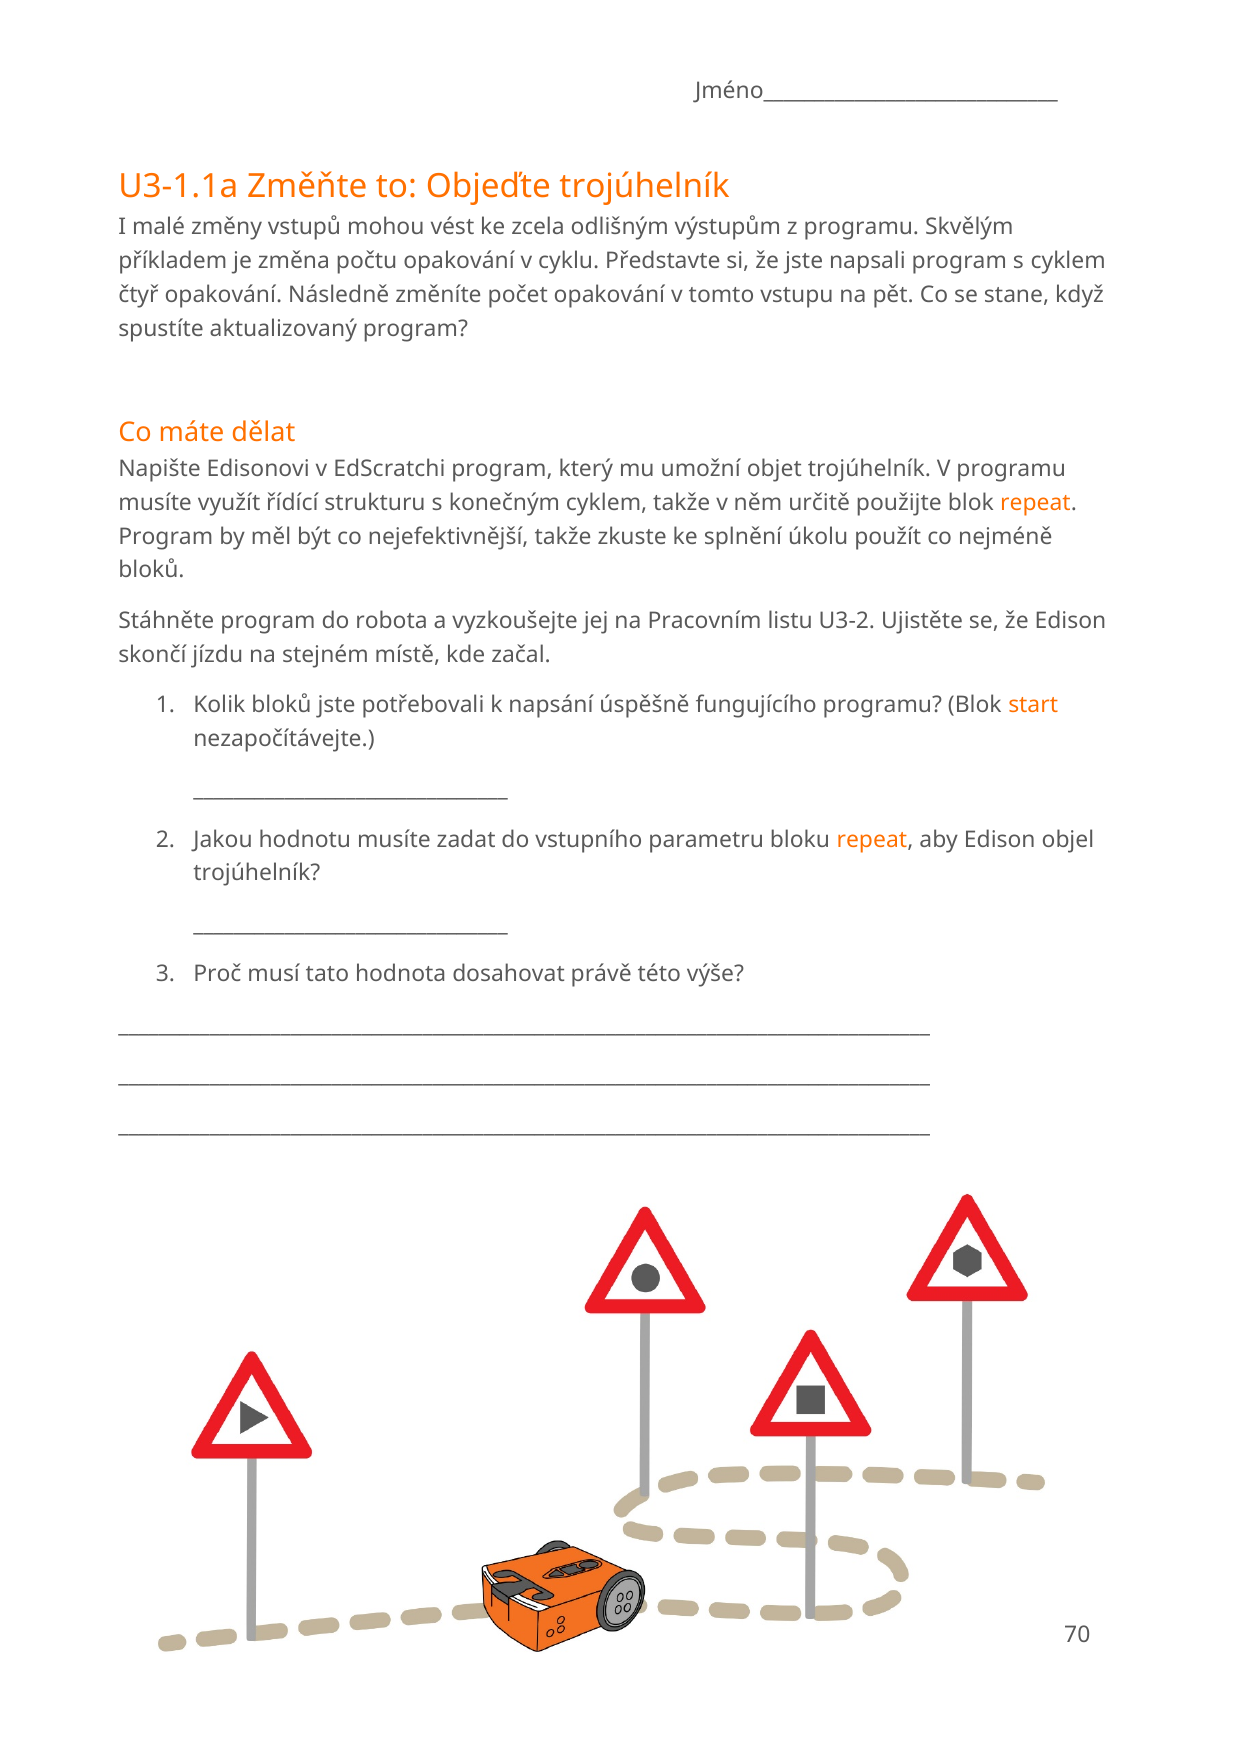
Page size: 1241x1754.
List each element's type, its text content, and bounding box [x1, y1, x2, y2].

text ________________________________________________________________________________ [118, 1058, 1122, 1089]
subtitle Co máte dělat [118, 412, 1122, 449]
text ________________________________________________________________________________ [118, 1108, 1122, 1140]
text _______________________________ [118, 772, 1122, 803]
text Stáhněte program do robota a vyzkoušejte jej na Pracovním listu U3-2. Ujistěte se, že Edison skončí jízdu na stejném místě, kde začal. [118, 604, 1122, 669]
list Jakou hodnotu musíte zadat do vstupního parametru bloku repeat, aby Edison objel trojúhelník? [156, 823, 1122, 888]
picture [120, 1149, 1061, 1699]
text _______________________________ [118, 907, 1122, 938]
text ________________________________________________________________________________ [118, 1008, 1122, 1039]
text I malé změny vstupů mohou vést ke zcela odlišným výstupům z programu. Skvělým příkladem je změna počtu opakování v cyklu. Představte si, že jste napsali program s cyklem čtyř opakování. Následně změníte počet opakování v tomto vstupu na pět. Co se stane, když spustíte aktualizovaný program? [118, 210, 1122, 343]
text Napište Edisonovi v EdScratchi program, který mu umožní objet trojúhelník. V programu musíte využít řídící strukturu s konečným cyklem, takže v něm určitě použijte blok repeat. Program by měl být co nejefektivnější, takže zkuste ke splnění úkolu použít co nejméně bloků. [118, 452, 1122, 585]
list Proč musí tato hodnota dosahovat právě této výše? [156, 957, 1122, 988]
list Kolik bloků jste potřebovali k napsání úspěšně fungujícího programu? (Blok start nezapočítávejte.) [156, 688, 1122, 753]
subtitle U3-1.1a Změňte to: Objeďte trojúhelník [118, 161, 1122, 207]
